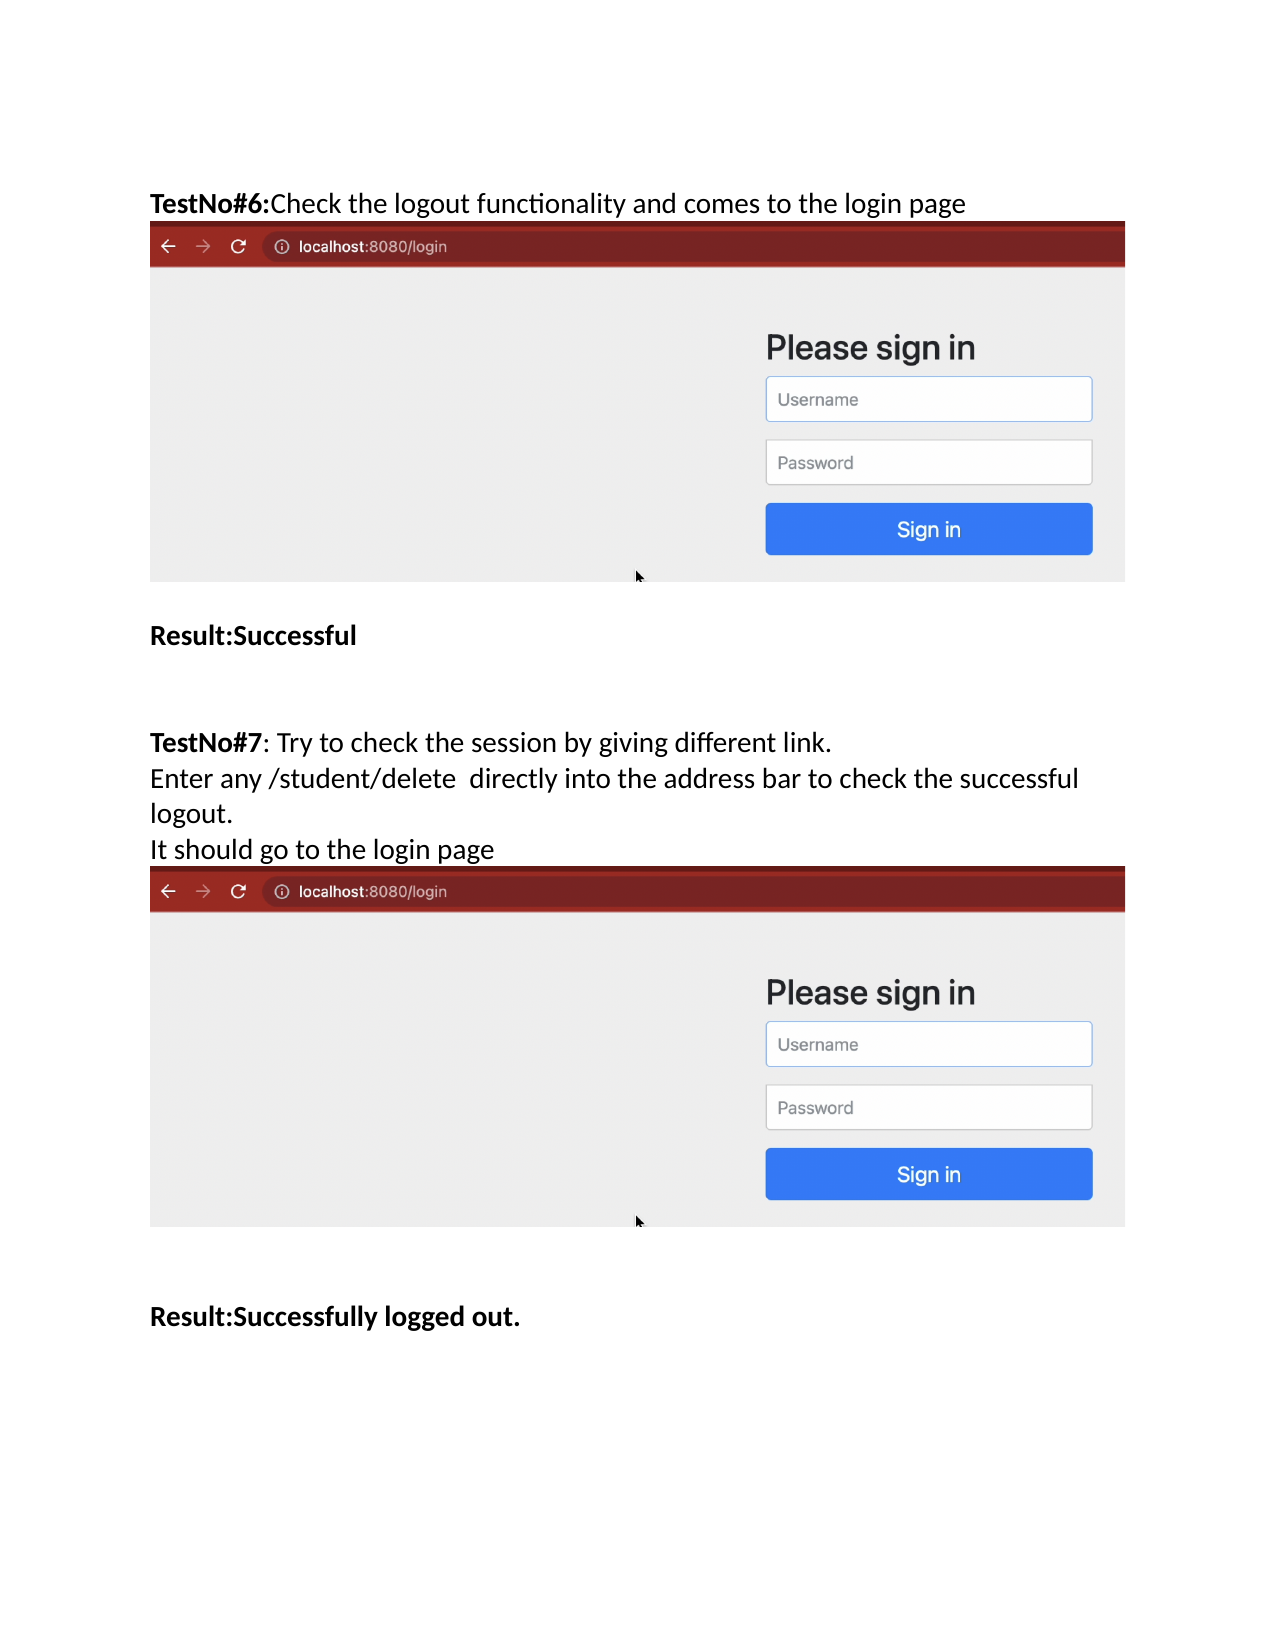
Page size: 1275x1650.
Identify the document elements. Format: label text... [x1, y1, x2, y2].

text Enter any /student/delete directly into the address bar to check the successful logout. [150, 760, 1125, 831]
text Result:Successful [150, 617, 1125, 653]
text Result:Successfully logged out. [150, 1298, 1125, 1334]
text It should go to the login page [150, 831, 1125, 866]
text TestNo#7: Try to check the session by giving different link. [150, 724, 1125, 760]
picture [150, 866, 1125, 1227]
picture [150, 221, 1125, 582]
text TestNo#6:Check the logout functionality and comes to the login page [150, 186, 1125, 221]
